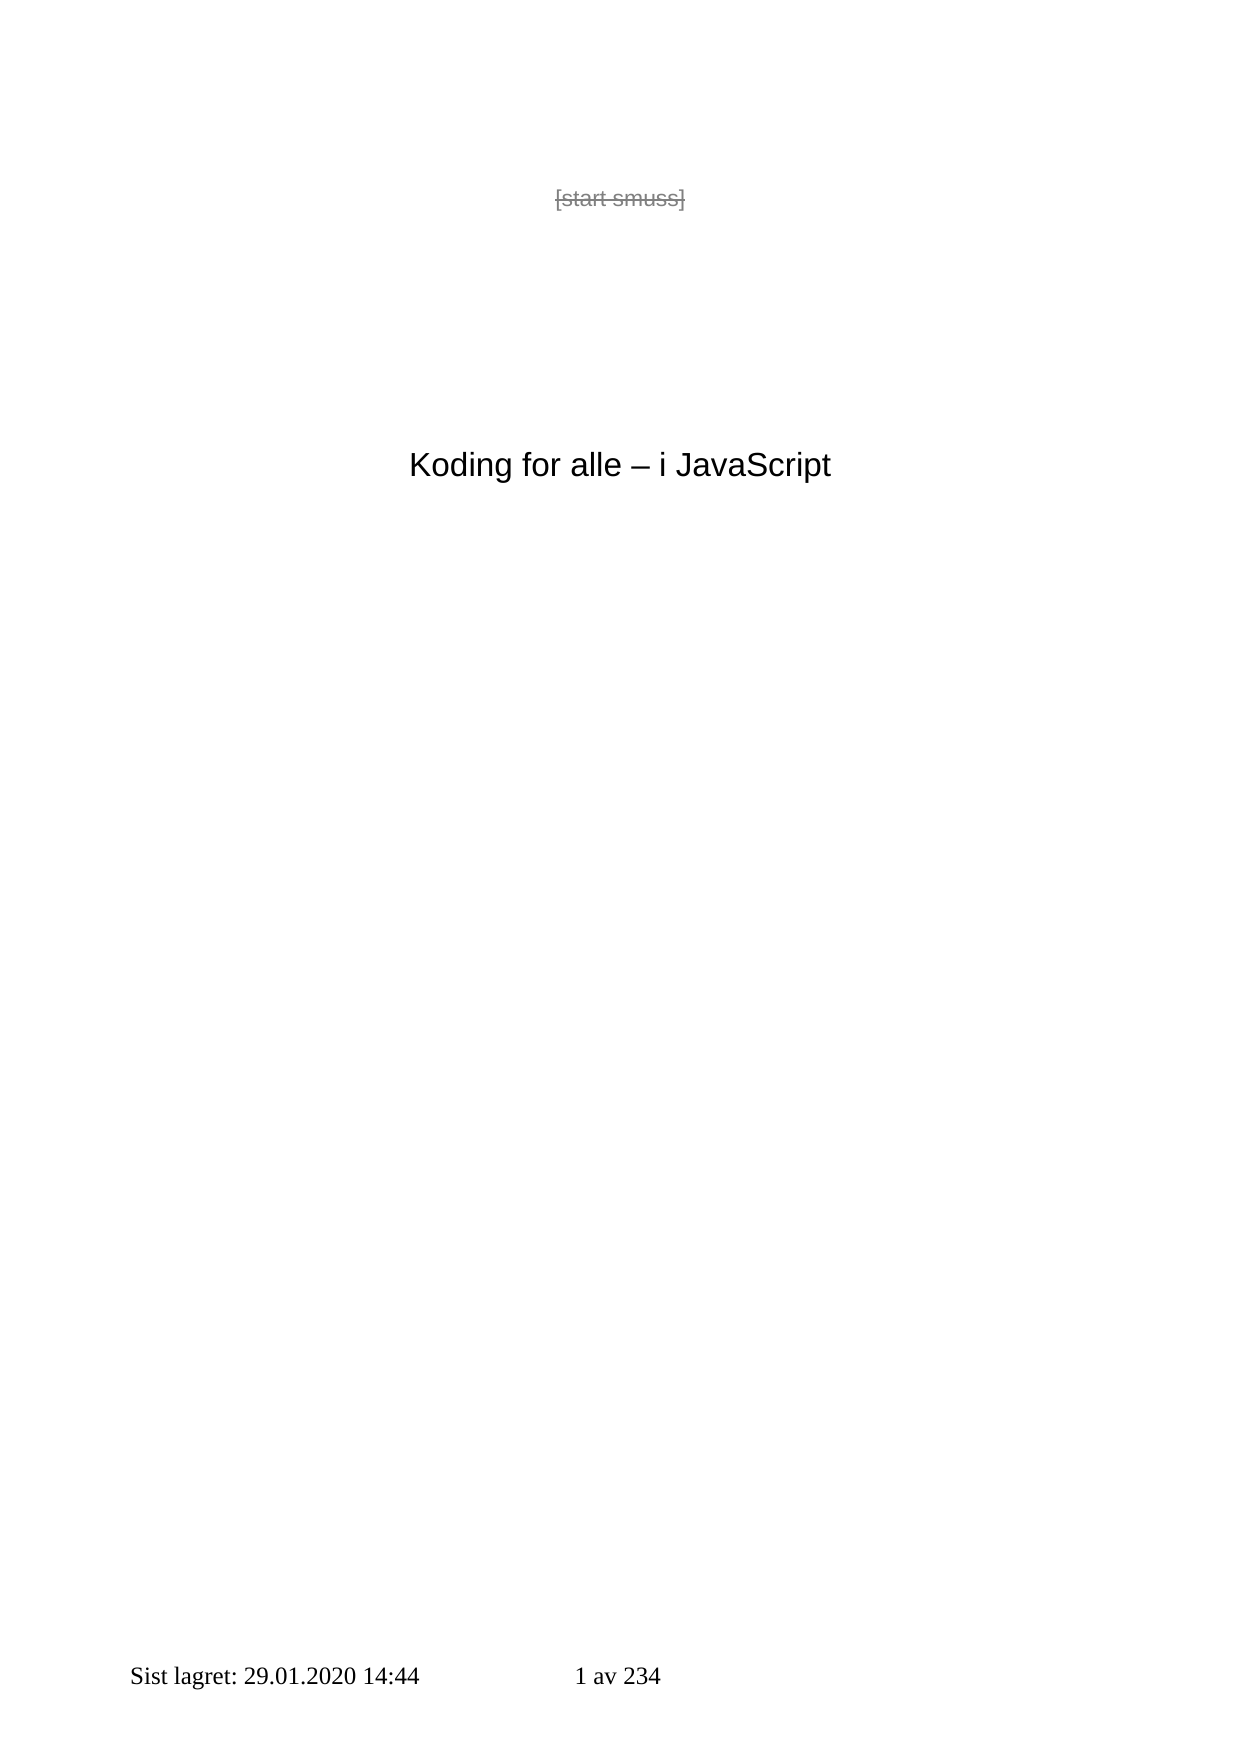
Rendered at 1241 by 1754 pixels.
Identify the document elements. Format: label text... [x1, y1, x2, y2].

text [start smuss] [130, 185, 1110, 212]
text Koding for alle – i JavaScript [130, 444, 1110, 483]
